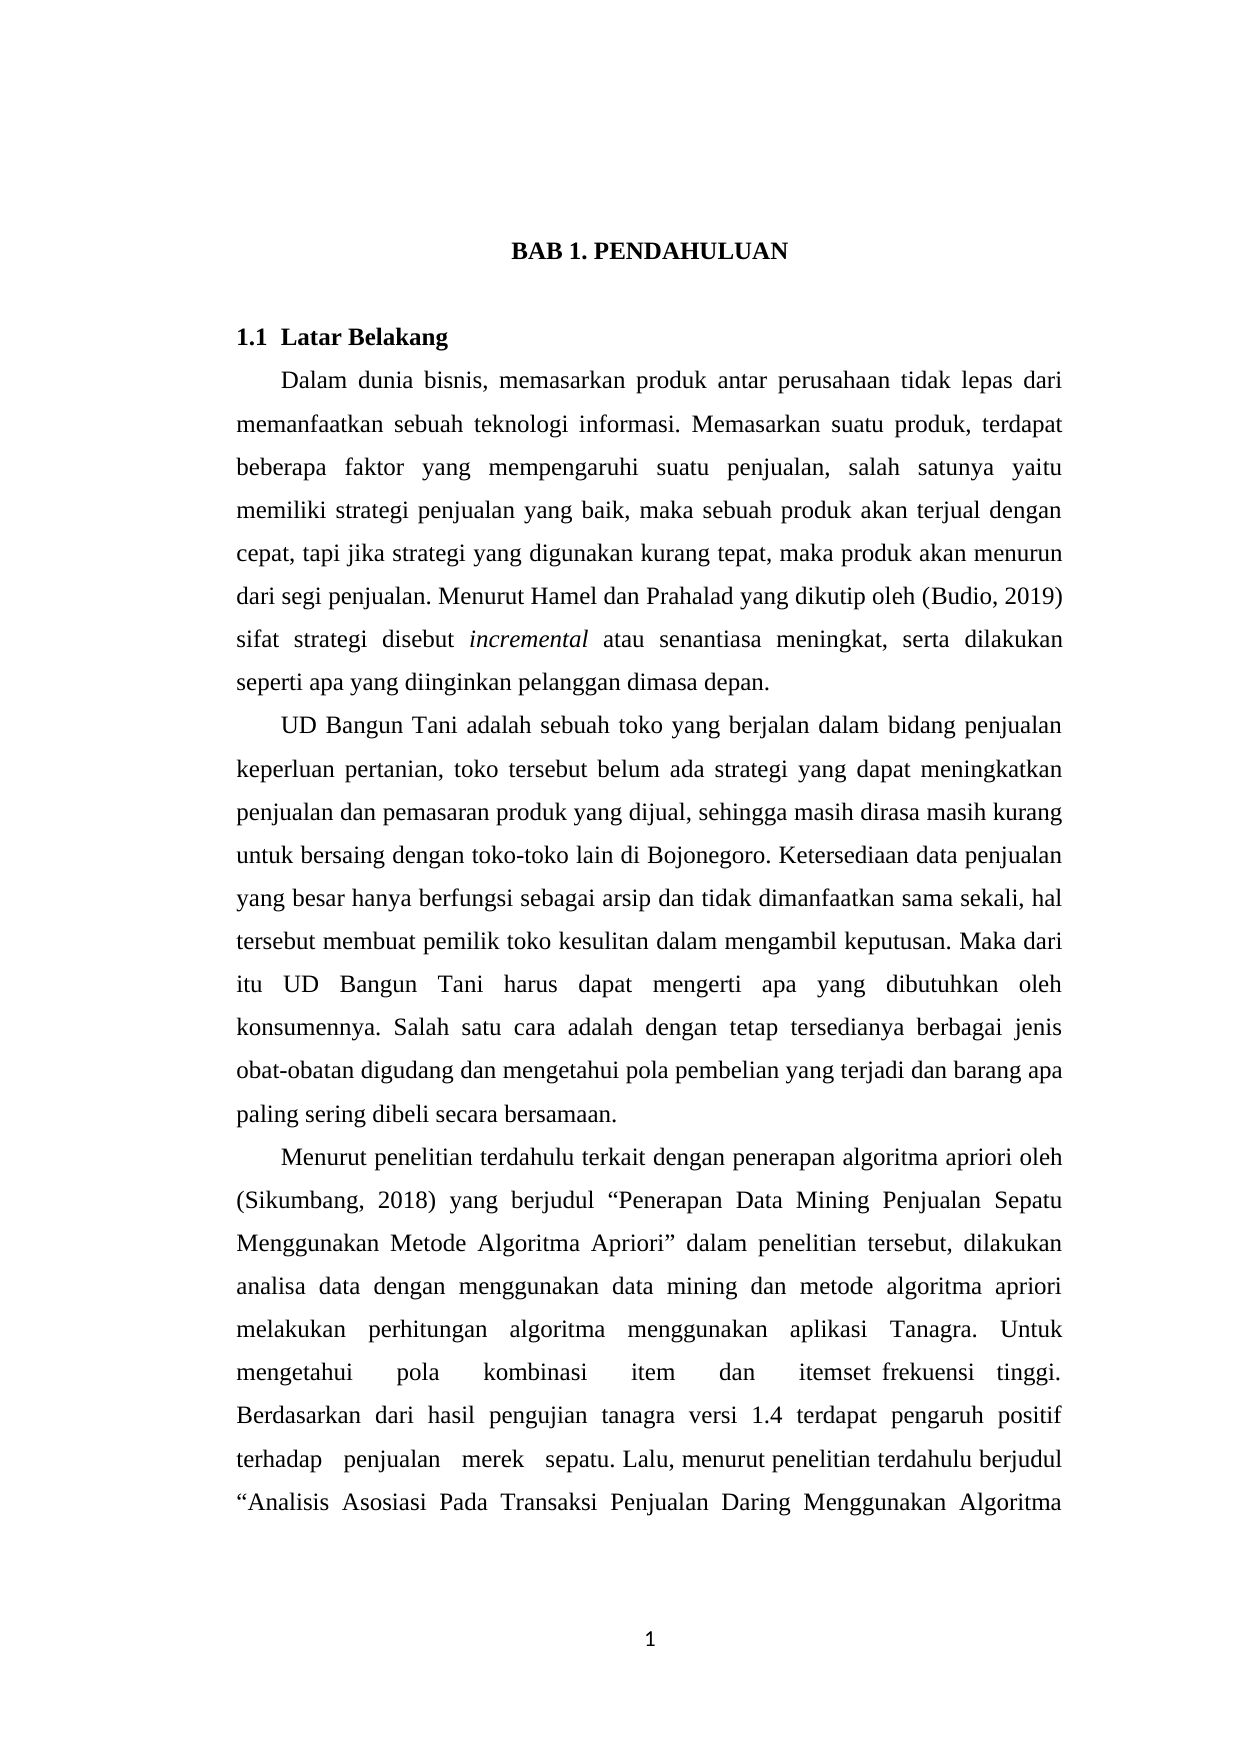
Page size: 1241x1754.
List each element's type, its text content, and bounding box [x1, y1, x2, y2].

subtitle Latar Belakang [236, 322, 1063, 351]
text Dalam dunia bisnis, memasarkan produk antar perusahaan tidak lepas dari memanfaatkan sebuah teknologi informasi. Memasarkan suatu produk, terdapat beberapa faktor yang mempengaruhi suatu penjualan, salah satunya yaitu memiliki strategi penjualan yang baik, maka sebuah produk akan terjual dengan cepat, tapi jika strategi yang digunakan kurang tepat, maka produk akan menurun dari segi penjualan. Menurut Hamel dan Prahalad yang dikutip oleh (Budio, 2019) sifat strategi disebut incremental atau senantiasa meningkat, serta dilakukan seperti apa yang diinginkan pelanggan dimasa depan. [236, 366, 1063, 696]
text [236, 1142, 1063, 1516]
subtitle BAB 1. PENDAHULUAN [236, 236, 1063, 265]
text UD Bangun Tani adalah sebuah toko yang berjalan dalam bidang penjualan keperluan pertanian, toko tersebut belum ada strategi yang dapat meningkatkan penjualan dan pemasaran produk yang dijual, sehingga masih dirasa masih kurang untuk bersaing dengan toko-toko lain di Bojonegoro. Ketersediaan data penjualan yang besar hanya berfungsi sebagai arsip dan tidak dimanfaatkan sama sekali, hal tersebut membuat pemilik toko kesulitan dalam mengambil keputusan. Maka dari itu UD Bangun Tani harus dapat mengerti apa yang dibutuhkan oleh konsumennya. Salah satu cara adalah dengan tetap tersedianya berbagai jenis obat-obatan digudang dan mengetahui pola pembelian yang terjadi dan barang apa paling sering dibeli secara bersamaan. [236, 711, 1063, 1127]
